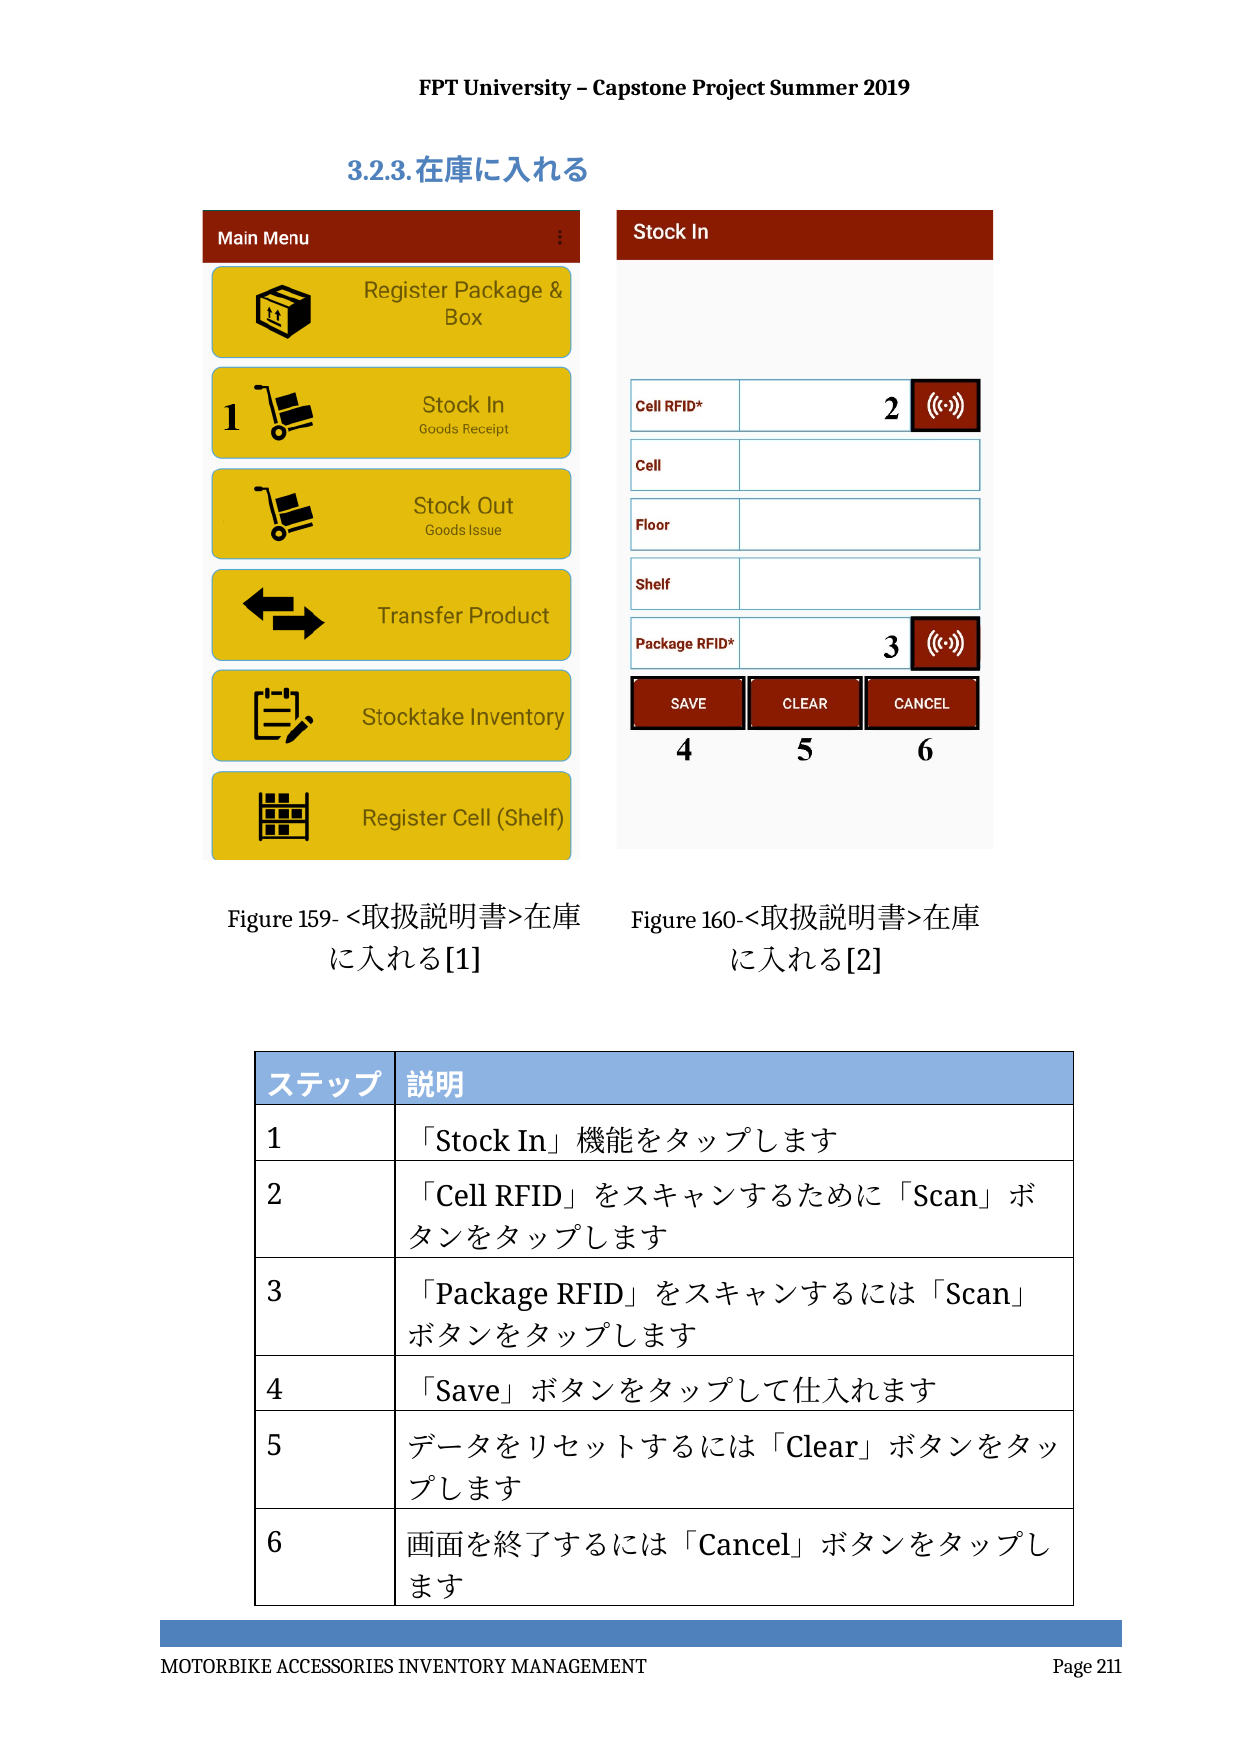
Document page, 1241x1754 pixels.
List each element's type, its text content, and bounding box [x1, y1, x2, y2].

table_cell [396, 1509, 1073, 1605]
picture [616, 210, 994, 849]
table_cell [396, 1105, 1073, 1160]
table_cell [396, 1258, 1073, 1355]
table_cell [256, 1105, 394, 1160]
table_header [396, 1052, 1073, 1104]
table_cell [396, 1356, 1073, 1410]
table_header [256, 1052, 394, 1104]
subtitle 在庫に入れる [348, 147, 1122, 189]
picture [202, 210, 580, 860]
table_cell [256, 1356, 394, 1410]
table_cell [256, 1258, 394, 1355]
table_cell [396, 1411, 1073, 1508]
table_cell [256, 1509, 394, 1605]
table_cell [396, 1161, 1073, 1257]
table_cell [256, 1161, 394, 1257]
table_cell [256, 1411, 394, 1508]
